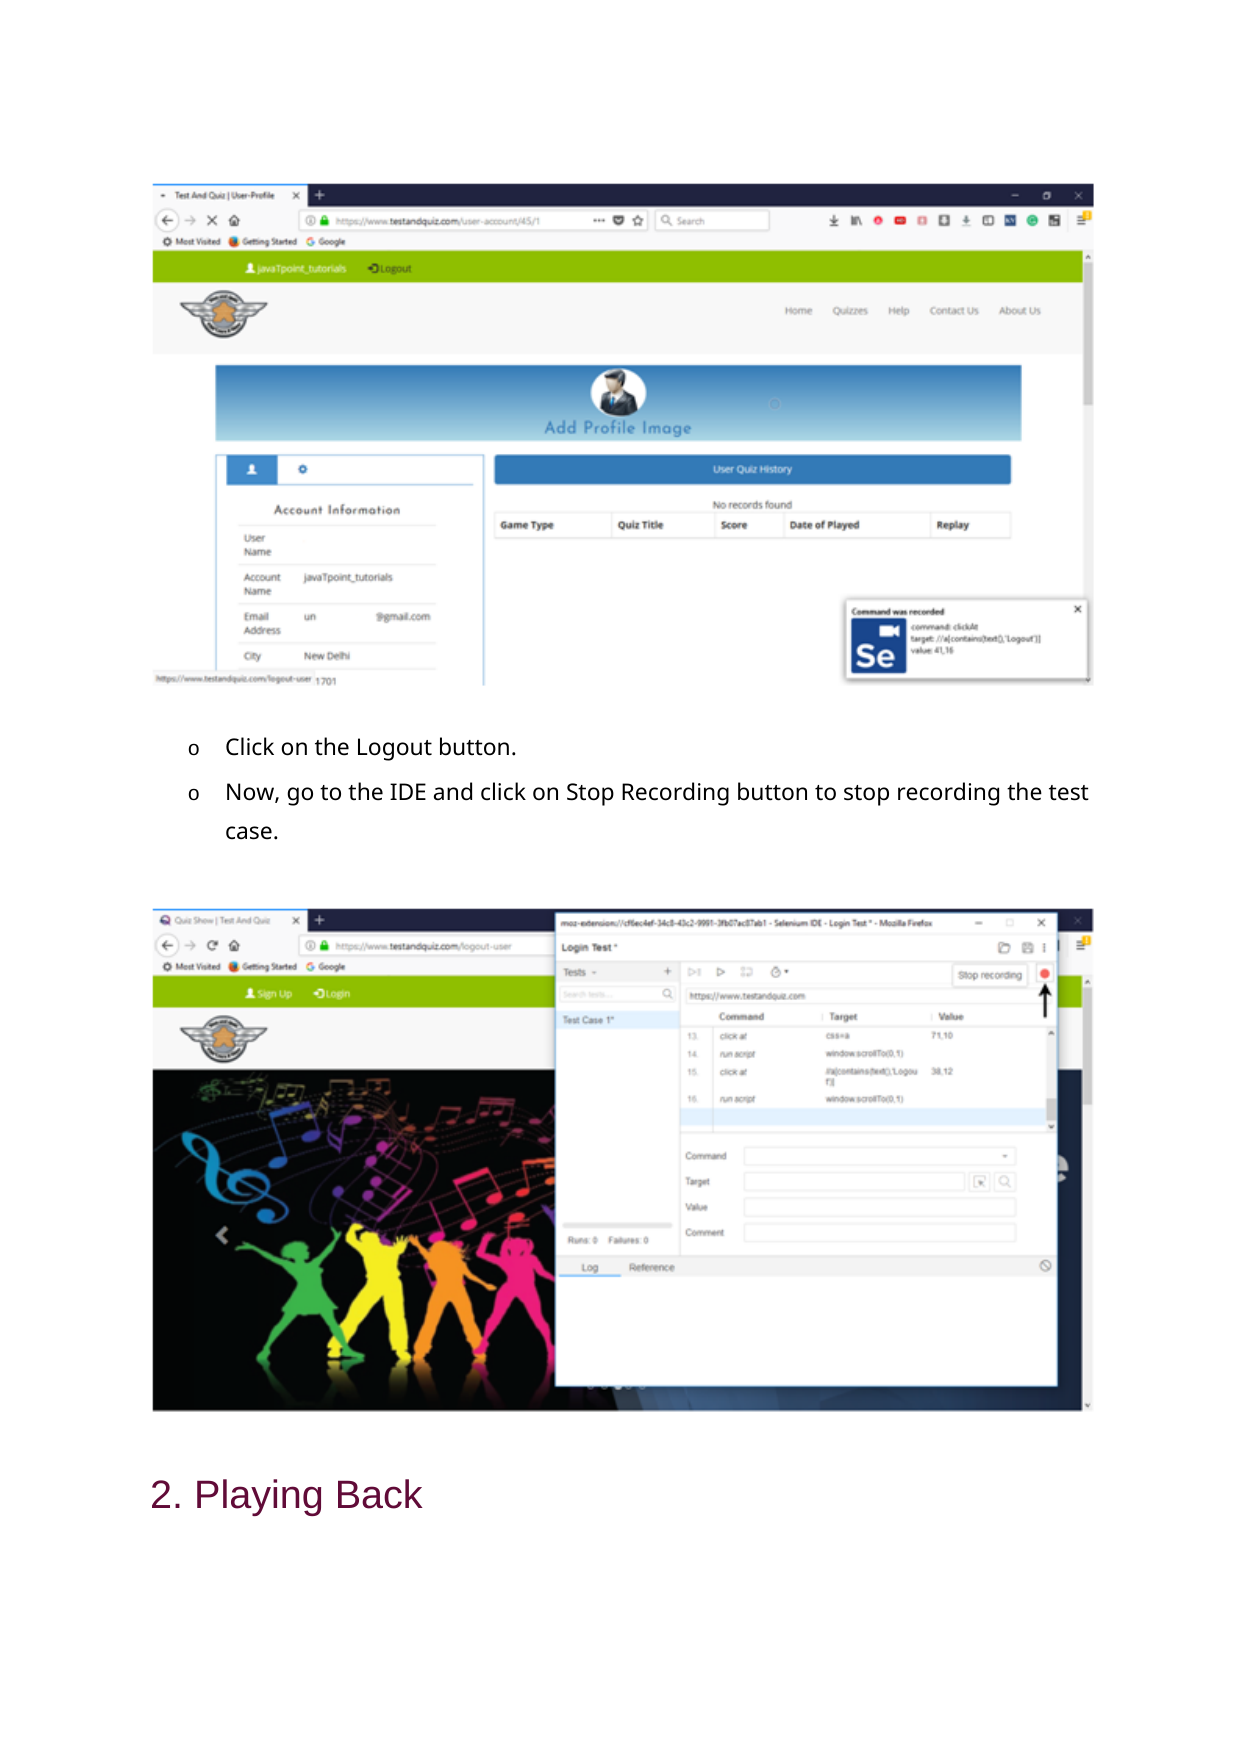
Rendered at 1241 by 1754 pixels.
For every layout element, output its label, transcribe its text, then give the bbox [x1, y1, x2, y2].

subtitle 2. Playing Back [150, 1472, 1090, 1517]
picture [150, 181, 1097, 689]
list Click on the Logout button. [187, 723, 1090, 762]
list Now, go to the IDE and click on Stop Recording button to stop recording the test case. [187, 768, 1090, 846]
picture [150, 906, 1097, 1415]
